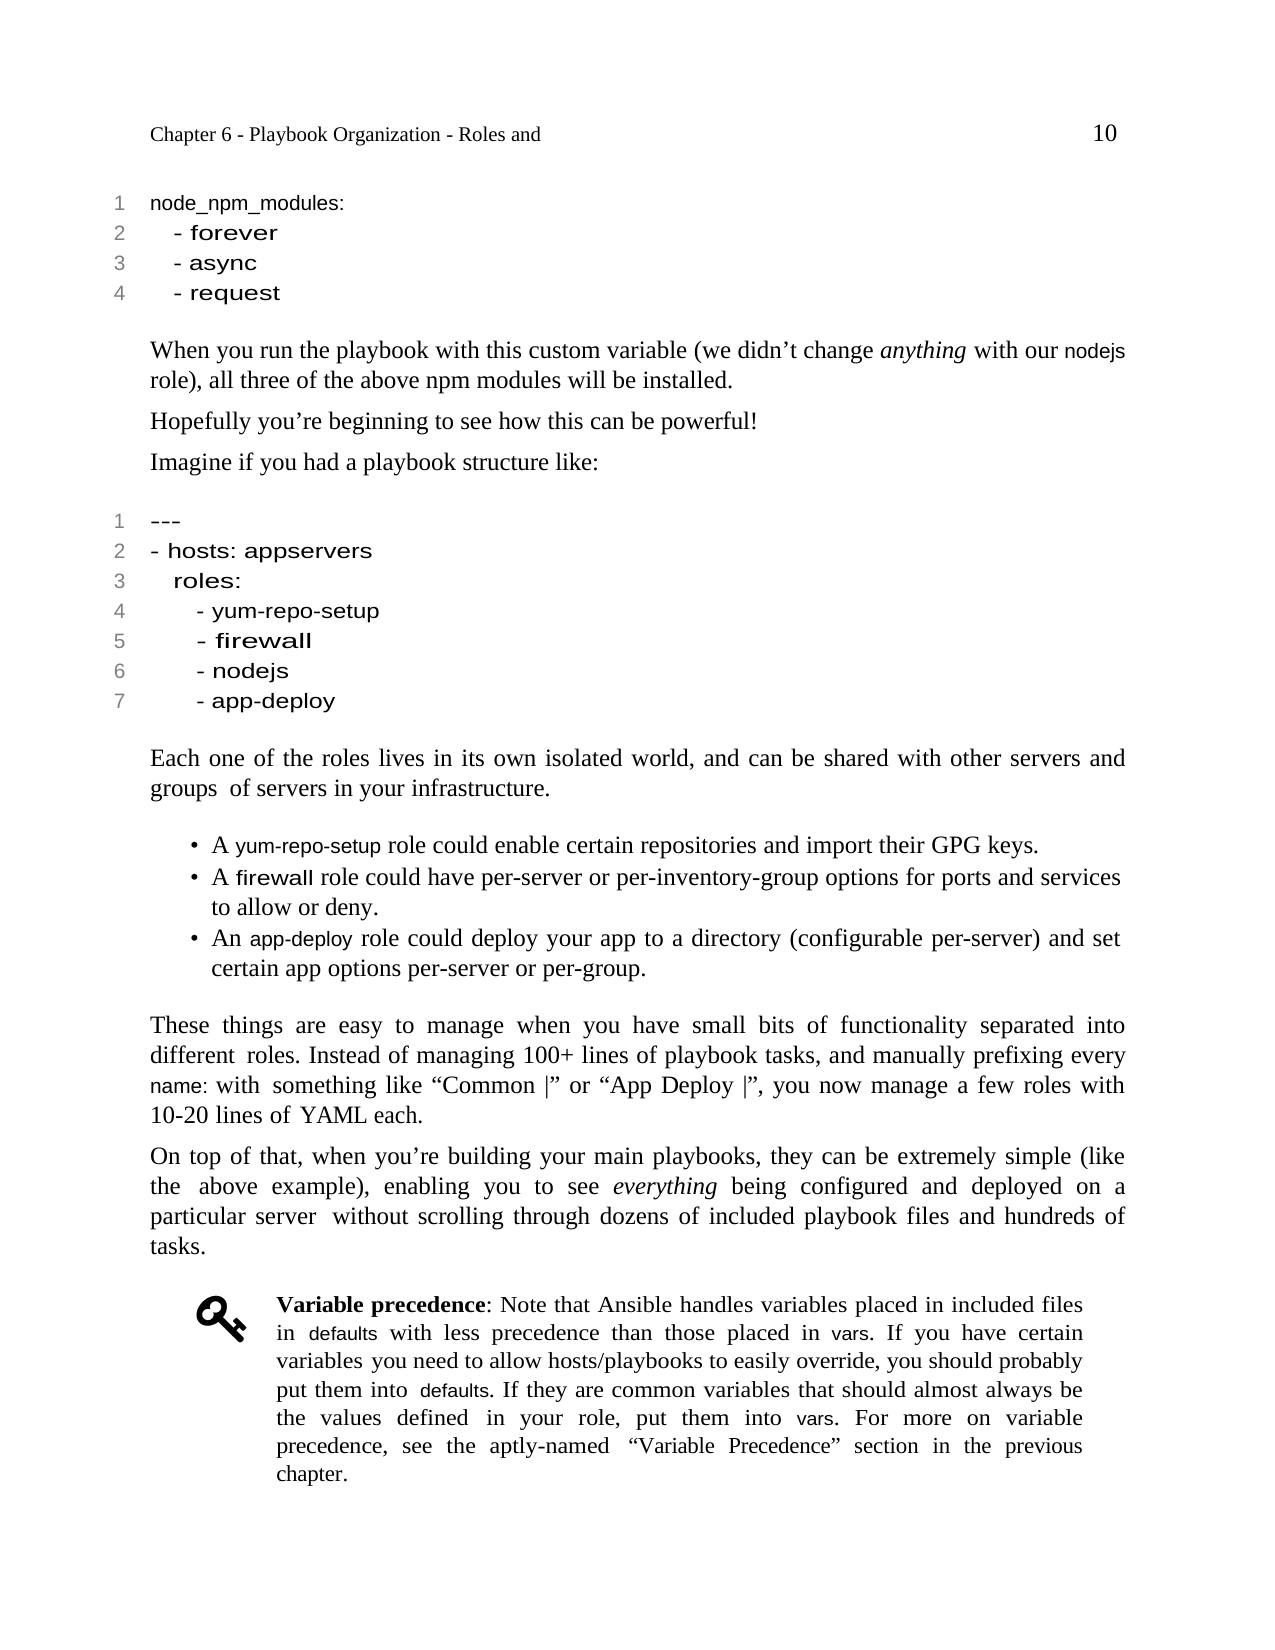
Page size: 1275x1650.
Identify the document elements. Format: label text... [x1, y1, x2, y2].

list - async [113, 251, 1137, 275]
text When you run the playbook with this custom variable (we didn’t change anything with our nodejs [150, 335, 1137, 364]
text Variable precedence: Note that Ansible handles variables placed in included files in defaults with less precedence than those placed in vars. If you have certain variables you need to allow hosts/playbooks to easily override, you should probably put them into defaults. If they are common variables that should almost always be the values defined in your role, put them into vars. For more on variable precedence, see the aptly-named “Variable Precedence” section in the previous chapter. [276, 1291, 1084, 1486]
list - app-deploy [113, 689, 1137, 713]
list roles: [113, 569, 1137, 593]
list - firewall [113, 629, 1137, 653]
list - forever [113, 221, 1137, 245]
text Each one of the roles lives in its own isolated world, and can be shared with other servers and groups of servers in your infrastructure. [150, 743, 1126, 802]
list An app-deploy role could deploy your app to a directory (configurable per-server) and set certain app options per-server or per-group. [190, 923, 1125, 982]
list - nodejs [113, 659, 1137, 683]
list - request [113, 281, 1137, 305]
list A firewall role could have per-server or per-inventory-group options for ports and services to allow or deny. [190, 862, 1125, 921]
text On top of that, when you’re building your main playbooks, they can be extremely simple (like the above example), enabling you to see everything being configured and deployed on a particular server without scrolling through dozens of included playbook files and hundreds of tasks. [150, 1141, 1126, 1260]
list - yum-repo-setup [113, 599, 1137, 623]
text 1 --- [113, 509, 1137, 533]
list A yum-repo-setup role could enable certain repositories and import their GPG keys. [190, 830, 1137, 859]
list node_npm_modules: [113, 191, 1137, 215]
text These things are easy to manage when you have small bits of functionality separated into different roles. Instead of managing 100+ lines of playbook tasks, and manually prefixing every name: with something like “Common |” or “App Deploy |”, you now manage a few roles with 10-20 lines of YAML each. [150, 1011, 1126, 1129]
list - hosts: appservers [113, 539, 1137, 563]
text role), all three of the above npm modules will be installed. Hopefully you’re beginning to see how this can be powerful! Imagine if you had a playbook structure like: [150, 365, 819, 476]
picture [191, 1289, 252, 1349]
